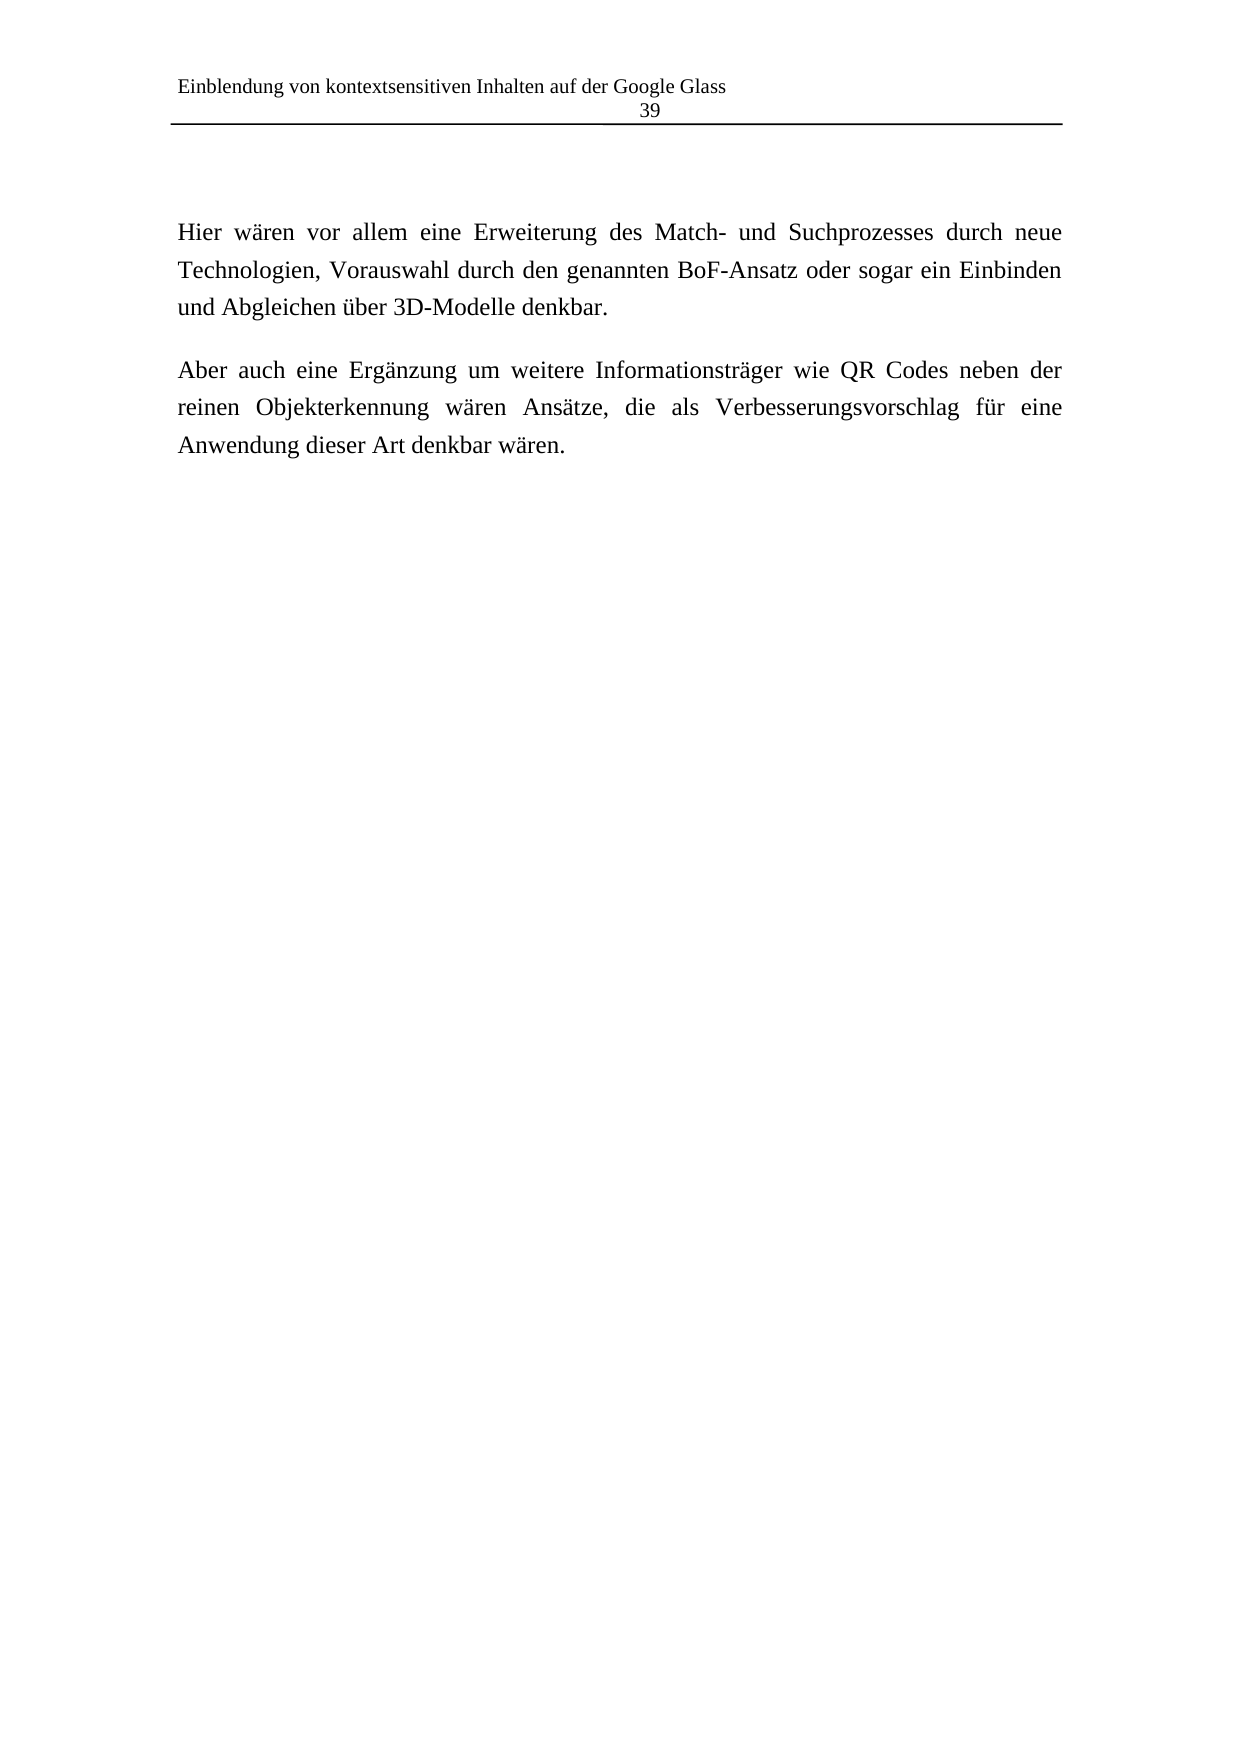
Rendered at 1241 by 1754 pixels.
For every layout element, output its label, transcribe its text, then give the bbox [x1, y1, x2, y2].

text Hier wären vor allem eine Erweiterung des Match- und Suchprozesses durch neue Technologien, Vorauswahl durch den genannten BoF-Ansatz oder sogar ein Einbinden und Abgleichen über 3D-Modelle denkbar. [177, 208, 1063, 321]
text Aber auch eine Ergänzung um weitere Informationsträger wie QR Codes neben der reinen Objekterkennung wären Ansätze, die als Verbesserungsvorschlag für eine Anwendung dieser Art denkbar wären. [177, 346, 1063, 458]
